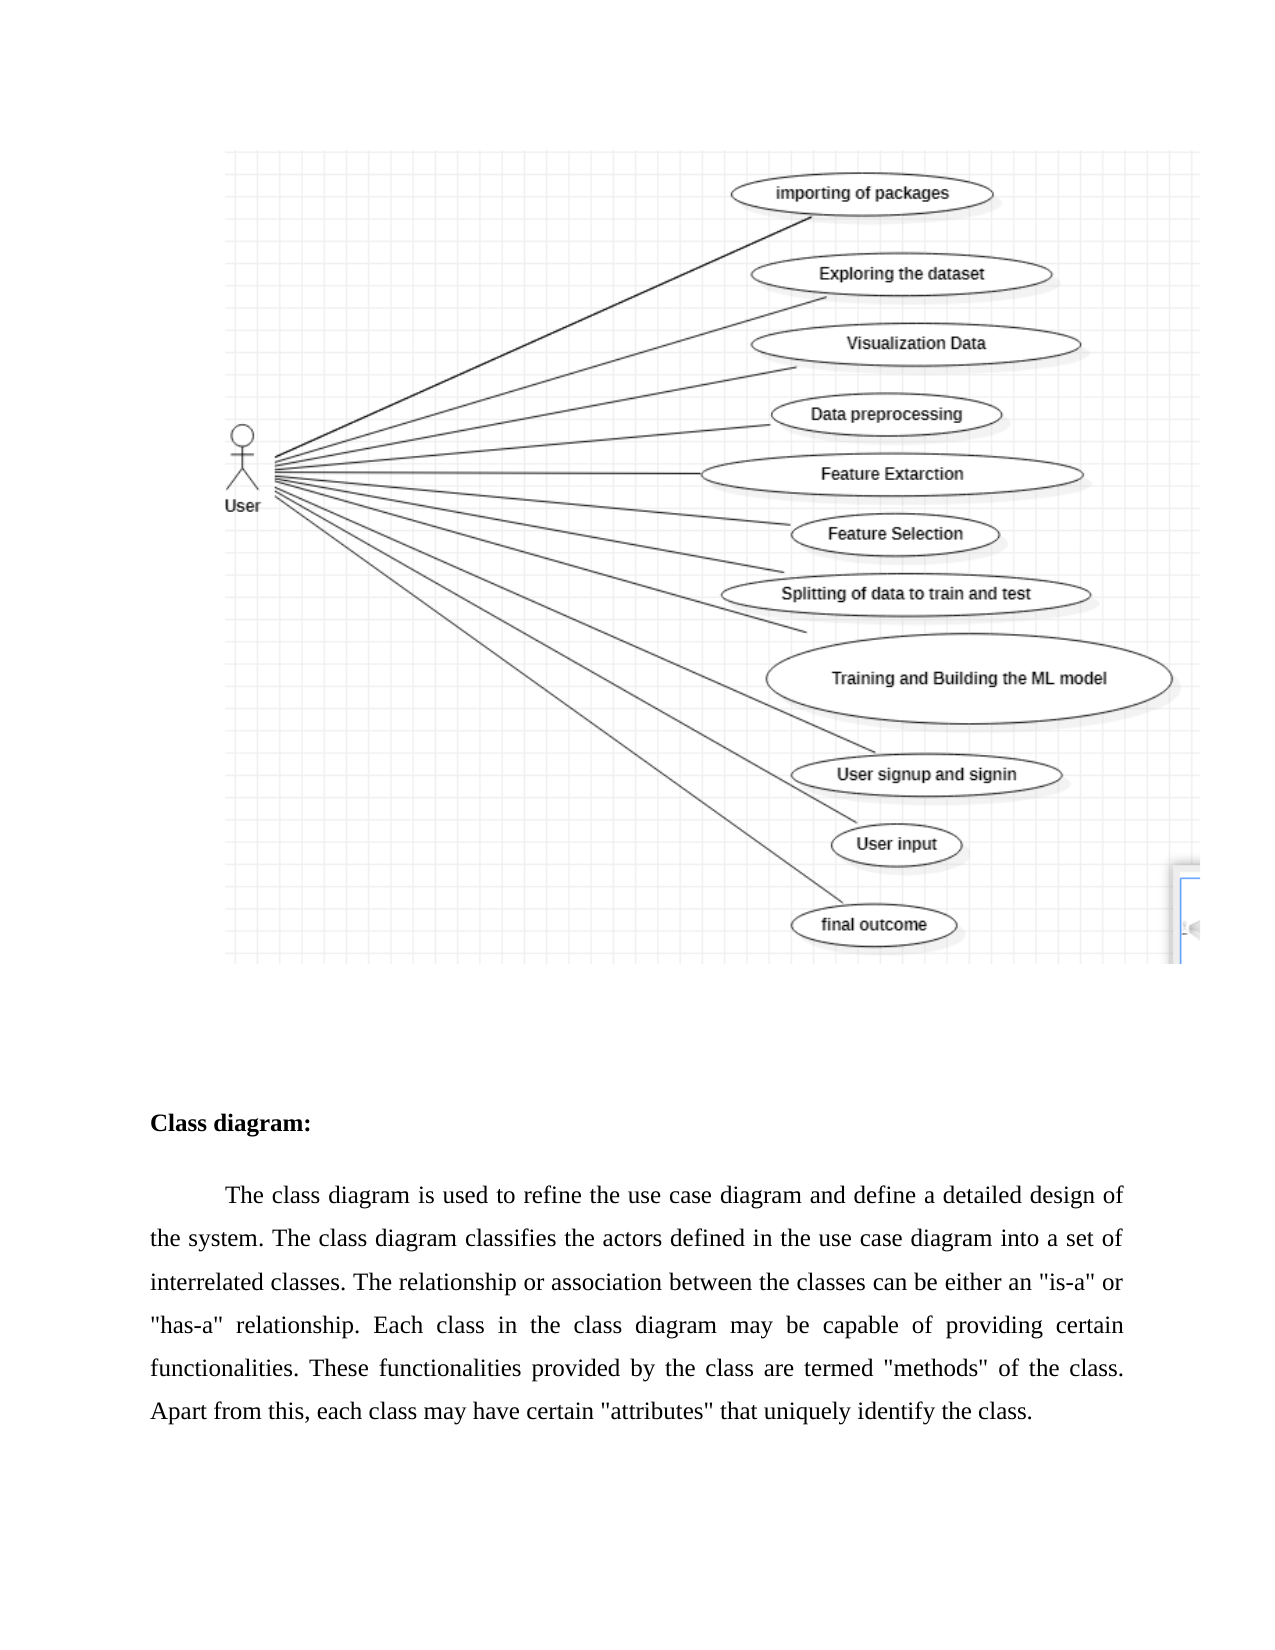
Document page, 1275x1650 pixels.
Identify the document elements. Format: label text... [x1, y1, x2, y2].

picture [225, 150, 1200, 964]
text Class diagram: [150, 1108, 1125, 1137]
text The class diagram is used to refine the use case diagram and define a detailed design of the system. The class diagram classifies the actors defined in the use case diagram into a set of interrelated classes. The relationship or association between the classes can be either an "is-a" or "has-a" relationship. Each class in the class diagram may be capable of providing certain functionalities. These functionalities provided by the class are termed "methods" of the class. Apart from this, each class may have certain "attributes" that uniquely identify the class. [150, 1180, 1125, 1425]
